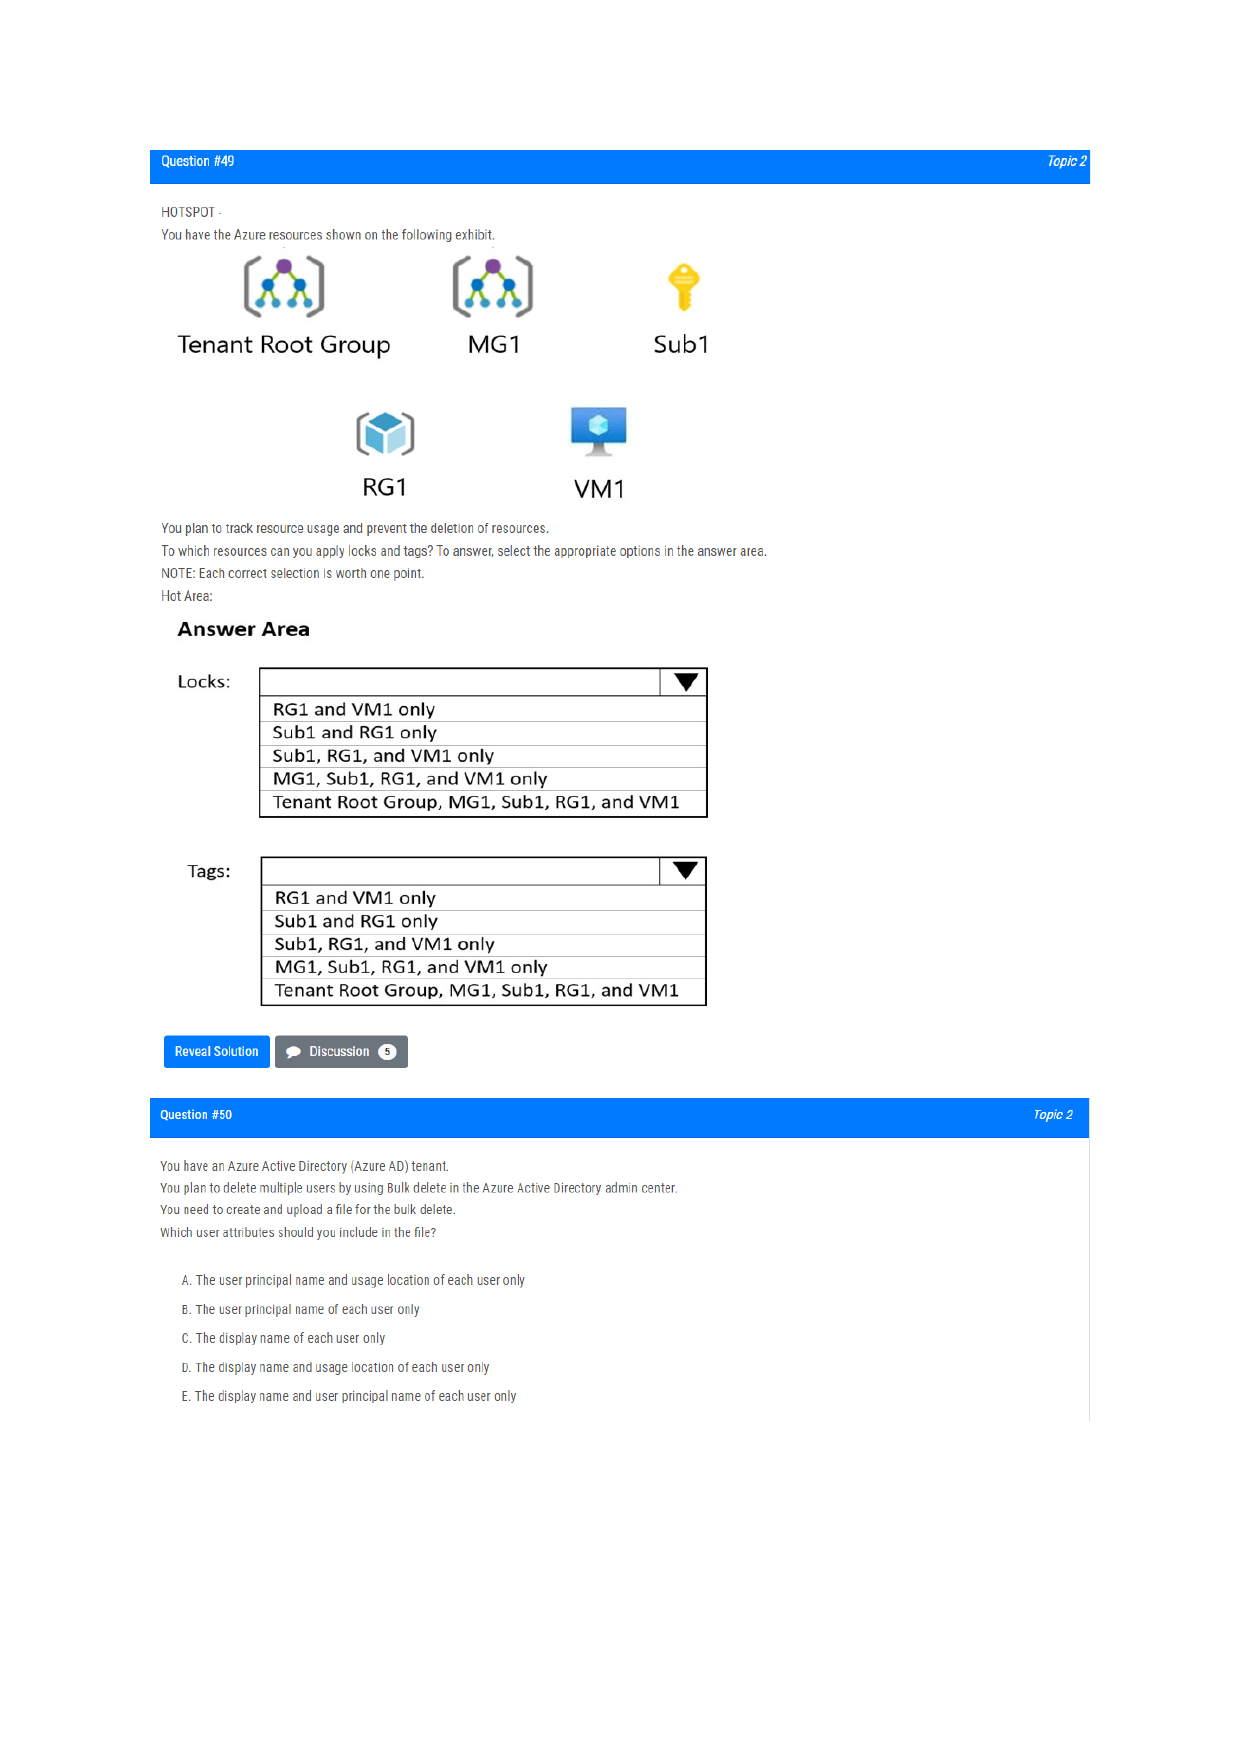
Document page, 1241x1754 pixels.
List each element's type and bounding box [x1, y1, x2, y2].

picture [150, 150, 1091, 822]
picture [150, 1098, 1091, 1421]
picture [150, 841, 1091, 1080]
